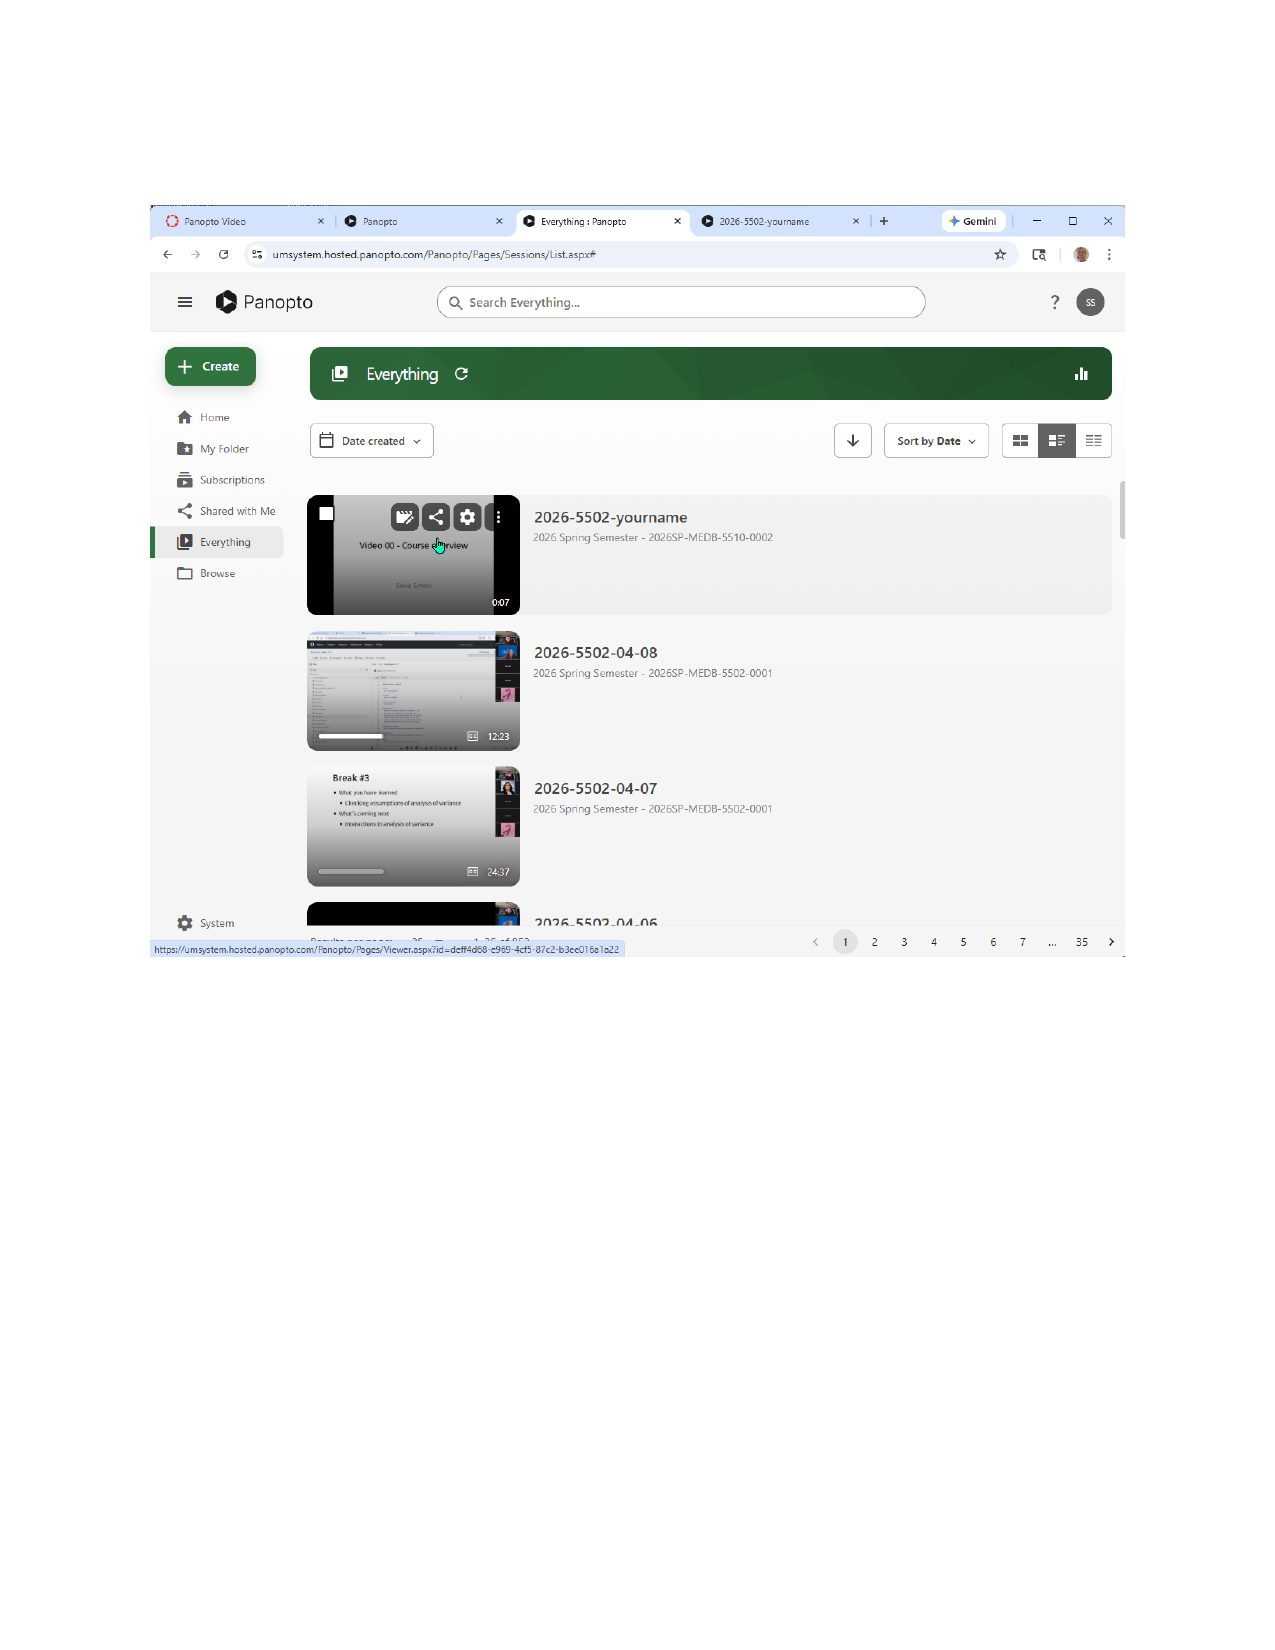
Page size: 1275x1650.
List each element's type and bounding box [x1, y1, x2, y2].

picture [150, 205, 1125, 957]
